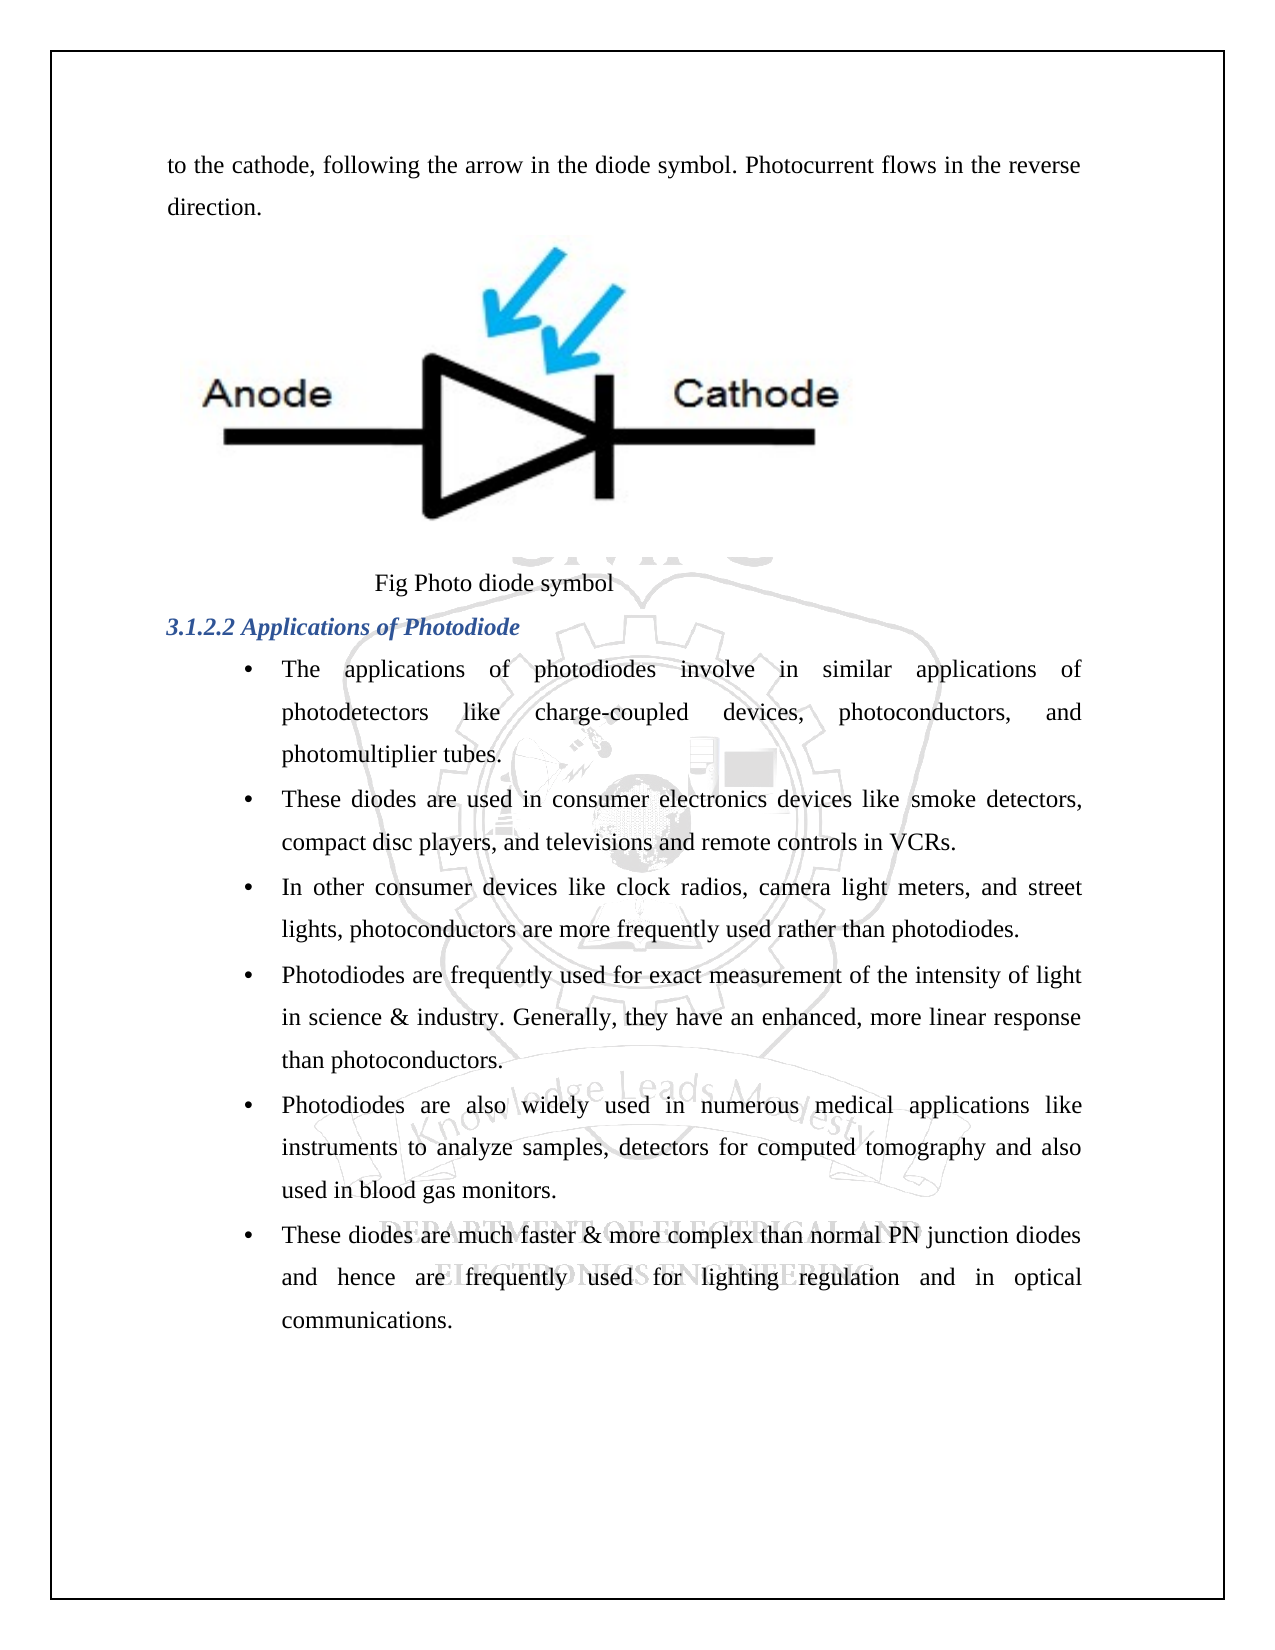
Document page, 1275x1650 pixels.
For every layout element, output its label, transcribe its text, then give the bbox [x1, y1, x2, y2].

subtitle 3.1.2.2 Applications of Photodiode [166, 612, 1125, 641]
picture [180, 235, 888, 557]
list Photodiodes are also widely used in numerous medical applications like instruments to analyze samples, detectors for computed tomography and also used in blood gas monitors. [244, 1090, 1083, 1204]
list In other consumer devices like clock radios, camera light meters, and street lights, photoconductors are more frequently used rather than photodiodes. [244, 872, 1083, 943]
list These diodes are used in consumer electronics devices like smoke detectors, compact disc players, and televisions and remote controls in VCRs. [244, 784, 1083, 856]
list Photodiodes are frequently used for exact measurement of the intensity of light in science & industry. Generally, they have an enhanced, more linear response than photoconductors. [244, 960, 1083, 1074]
list The applications of photodiodes involve in similar applications of photodetectors like charge-coupled devices, photoconductors, and photomultiplier tubes. [244, 654, 1083, 768]
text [166, 150, 1083, 221]
text Fig Photo diode symbol [166, 568, 1083, 597]
list These diodes are much faster & more complex than normal PN junction diodes and hence are frequently used for lighting regulation and in optical communications. [244, 1220, 1083, 1334]
